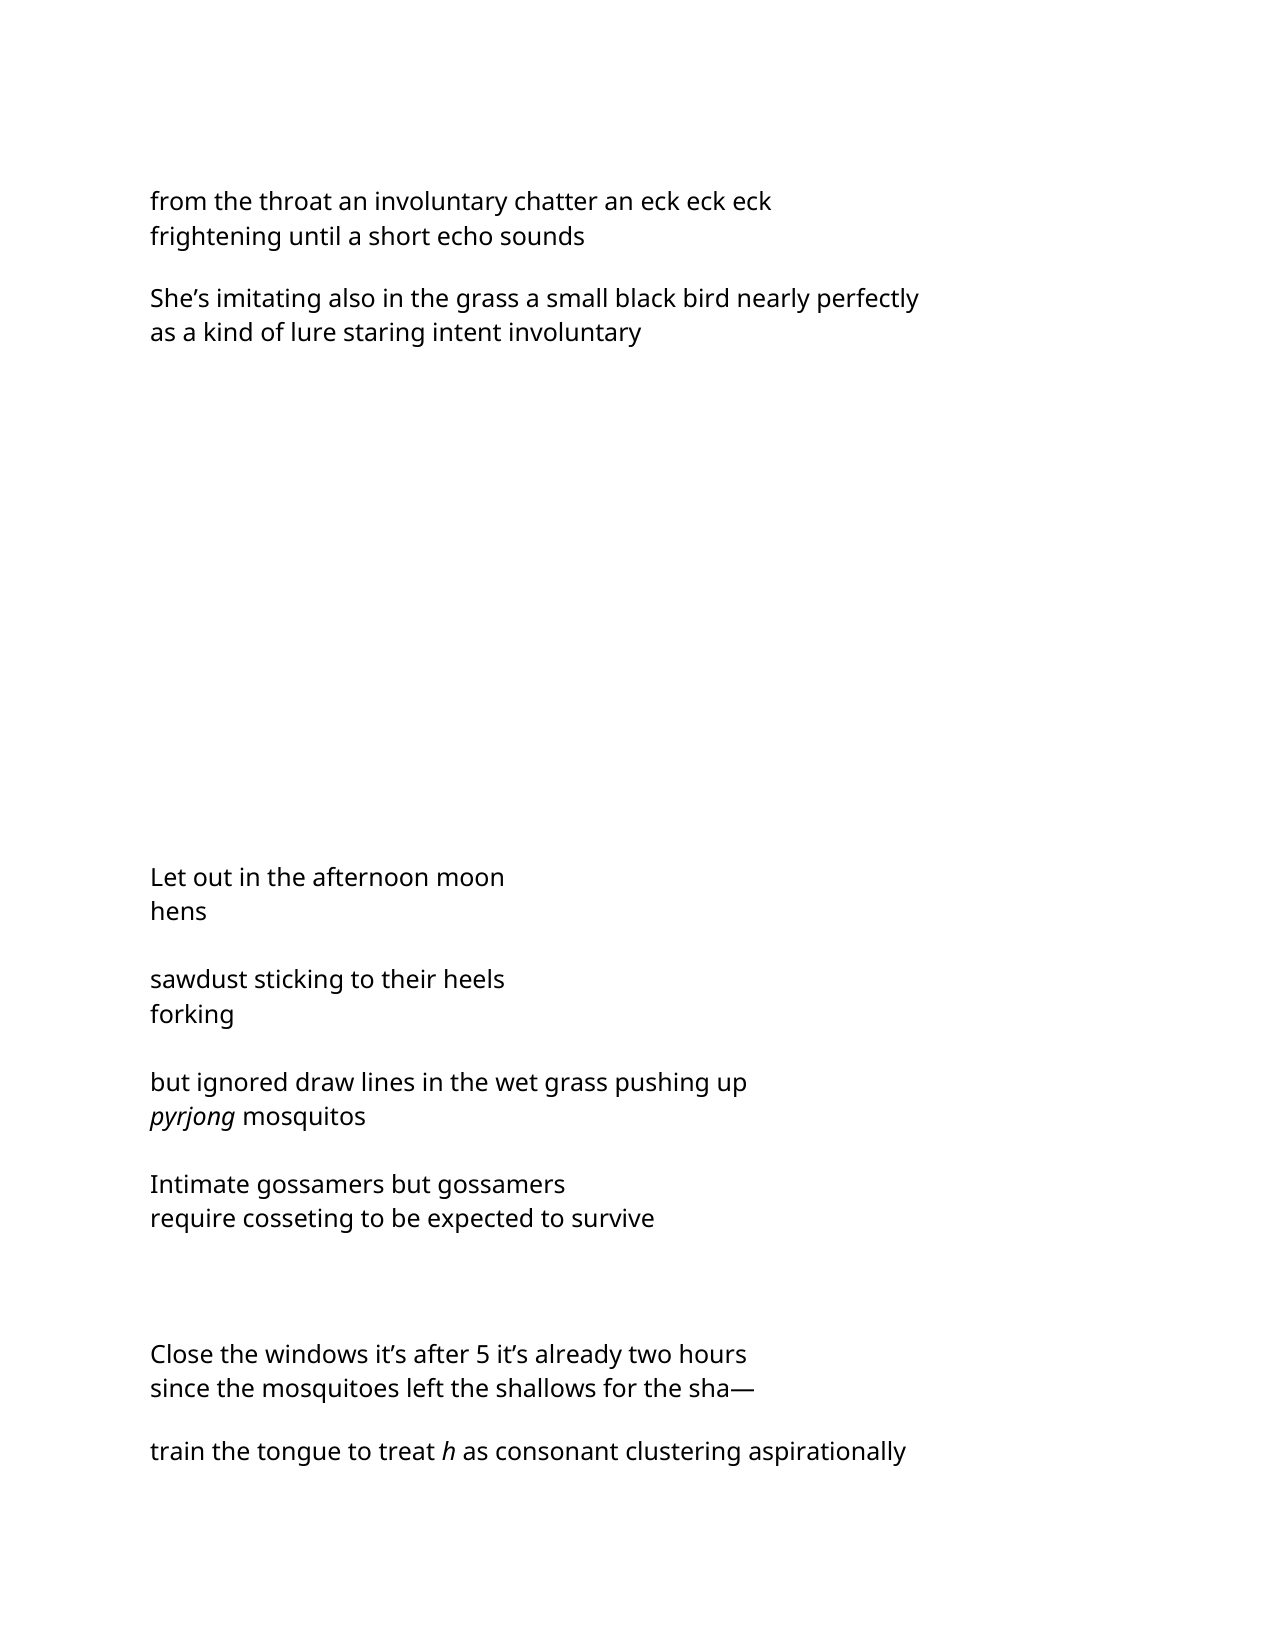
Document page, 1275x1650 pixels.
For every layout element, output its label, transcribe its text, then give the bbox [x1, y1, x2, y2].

text She’s imitating also in the grass a small black bird nearly perfectly [150, 281, 1125, 315]
text as a kind of lure staring intent involuntary [150, 315, 1125, 349]
text Intimate gossamers but gossamers [150, 1167, 1125, 1201]
text from the throat an involuntary chatter an eck eck eck [150, 184, 1125, 218]
text but ignored draw lines in the wet grass pushing up [150, 1064, 1200, 1098]
text Let out in the afternoon moon [150, 860, 1125, 894]
text forking [150, 996, 1200, 1030]
text pyrjong mosquitos [150, 1098, 1200, 1132]
text train the tongue to treat h as consonant clustering aspirationally [150, 1434, 1200, 1468]
text frightening until a short echo sounds [150, 218, 1125, 252]
text sawdust sticking to their heels [150, 962, 1125, 996]
text Close the windows it’s after 5 it’s already two hours [150, 1337, 1125, 1371]
text require cosseting to be expected to survive [150, 1201, 1125, 1235]
text since the mosquitoes left the shallows for the sha— [150, 1371, 1125, 1405]
text hens [150, 894, 1125, 928]
